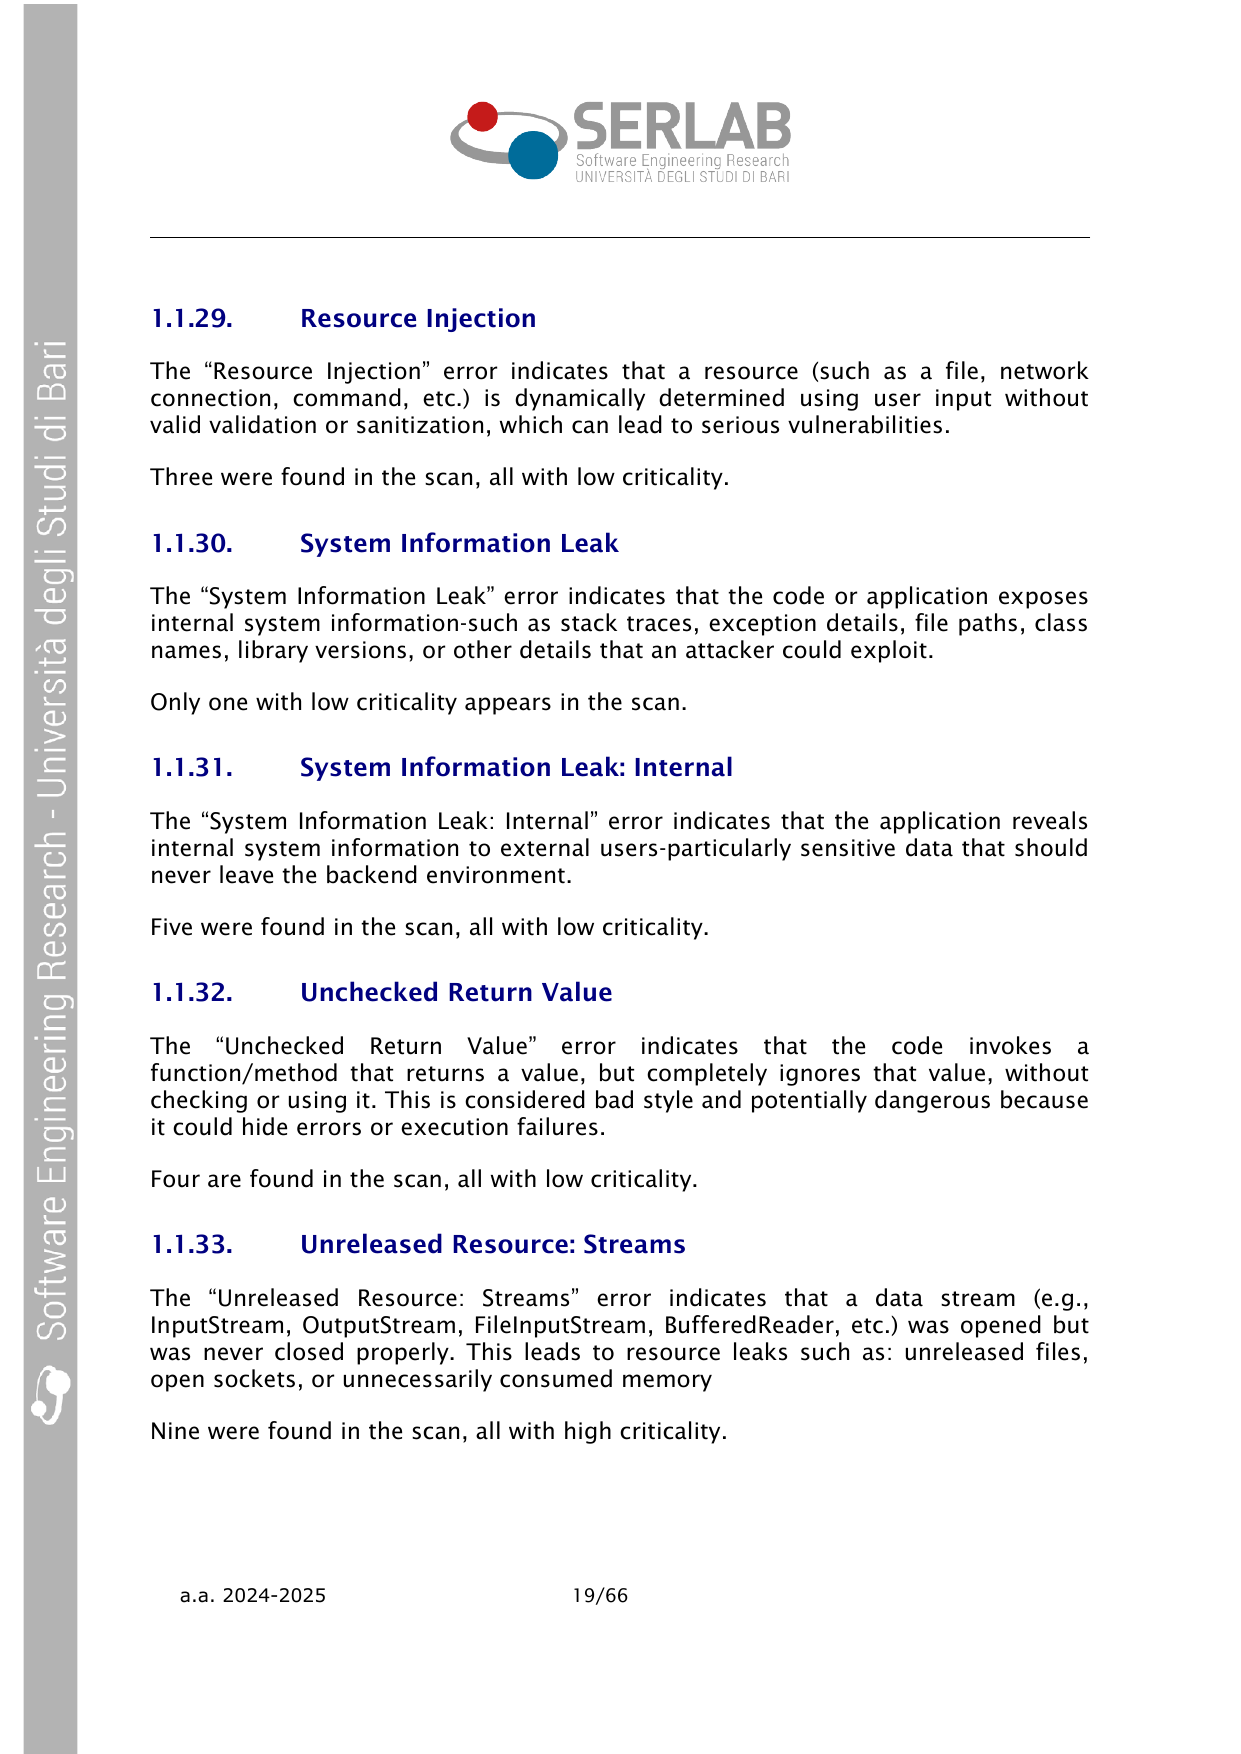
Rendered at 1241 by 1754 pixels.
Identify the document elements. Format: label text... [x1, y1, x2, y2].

text Only one with low criticality appears in the scan. [150, 688, 1090, 715]
picture [446, 100, 794, 184]
text The “System Information Leak: Internal” error indicates that the application reveals internal system information to external users-particularly sensitive data that should never leave the backend environment. [150, 807, 1090, 888]
text Three were found in the scan, all with low criticality. [150, 463, 1090, 490]
subtitle Resource Injection [150, 303, 1090, 332]
subtitle System Information Leak [150, 528, 1090, 557]
picture [23, 4, 78, 1754]
subtitle Unreleased Resource: Streams [150, 1229, 1090, 1259]
subtitle System Information Leak: Internal [150, 753, 1090, 782]
text Four are found in the scan, all with low criticality. [150, 1165, 1090, 1192]
text The “Unreleased Resource: Streams” error indicates that a data stream (e.g., InputStream, OutputStream, FileInputStream, BufferedReader, etc.) was opened but was never closed properly. This leads to resource leaks such as: unreleased files, open sockets, or unnecessarily consumed memory [150, 1284, 1090, 1392]
text The “Resource Injection” error indicates that a resource (such as a file, network connection, command, etc.) is dynamically determined using user input without valid validation or sanitization, which can lead to serious vulnerabilities. [150, 357, 1090, 438]
subtitle Unchecked Return Value [150, 978, 1090, 1007]
text Five were found in the scan, all with low criticality. [150, 913, 1090, 940]
text Nine were found in the scan, all with high criticality. [150, 1417, 1090, 1444]
text The “System Information Leak” error indicates that the code or application exposes internal system information-such as stack traces, exception details, file paths, class names, library versions, or other details that an attacker could exploit. [150, 582, 1090, 663]
text The “Unchecked Return Value” error indicates that the code invokes a function/method that returns a value, but completely ignores that value, without checking or using it. This is considered bad style and potentially dangerous because it could hide errors or execution failures. [150, 1032, 1090, 1140]
